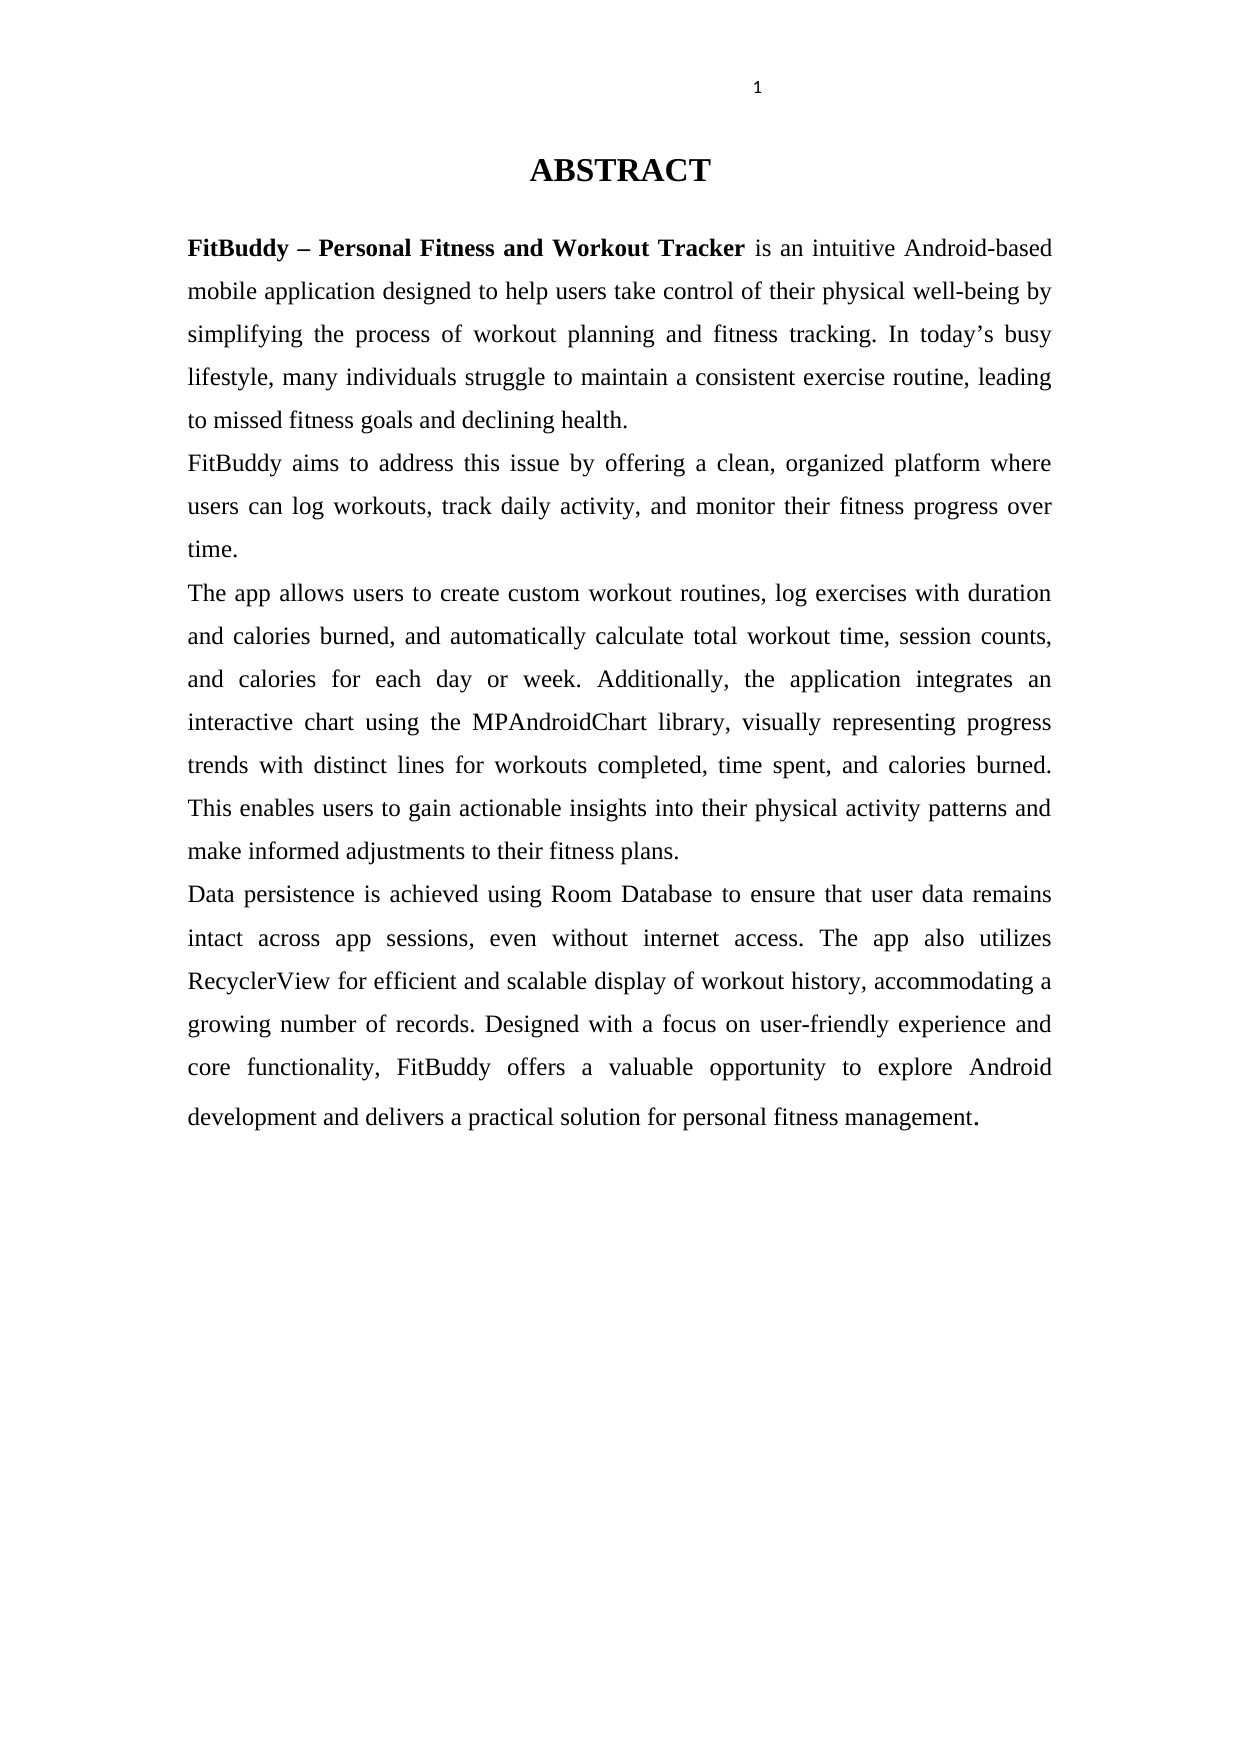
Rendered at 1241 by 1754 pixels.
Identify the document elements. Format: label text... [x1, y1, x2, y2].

text FitBuddy – Personal Fitness and Workout Tracker is an intuitive Android-based mobile application designed to help users take control of their physical well-being by simplifying the process of workout planning and fitness tracking. In today’s busy lifestyle, many individuals struggle to maintain a consistent exercise routine, leading to missed fitness goals and declining health. [187, 233, 1053, 434]
text Data persistence is achieved using Room Database to ensure that user data remains intact across app sessions, even without internet access. The app also utilizes RecyclerView for efficient and scalable display of workout history, accommodating a growing number of records. Designed with a focus on user-friendly experience and core functionality, FitBuddy offers a valuable opportunity to explore Android development and delivers a practical solution for personal fitness management. [187, 879, 1053, 1131]
text FitBuddy aims to address this issue by offering a clean, organized platform where users can log workouts, track daily activity, and monitor their fitness progress over time. [187, 448, 1053, 563]
text The app allows users to create custom workout routines, log exercises with duration and calories burned, and automatically calculate total workout time, session counts, and calories for each day or week. Additionally, the application integrates an interactive chart using the MPAndroidChart library, visually representing progress trends with distinct lines for workouts completed, time spent, and calories burned. This enables users to gain actionable insights into their physical activity patterns and make informed adjustments to their fitness plans. [187, 578, 1053, 865]
text ABSTRACT [187, 150, 1053, 188]
